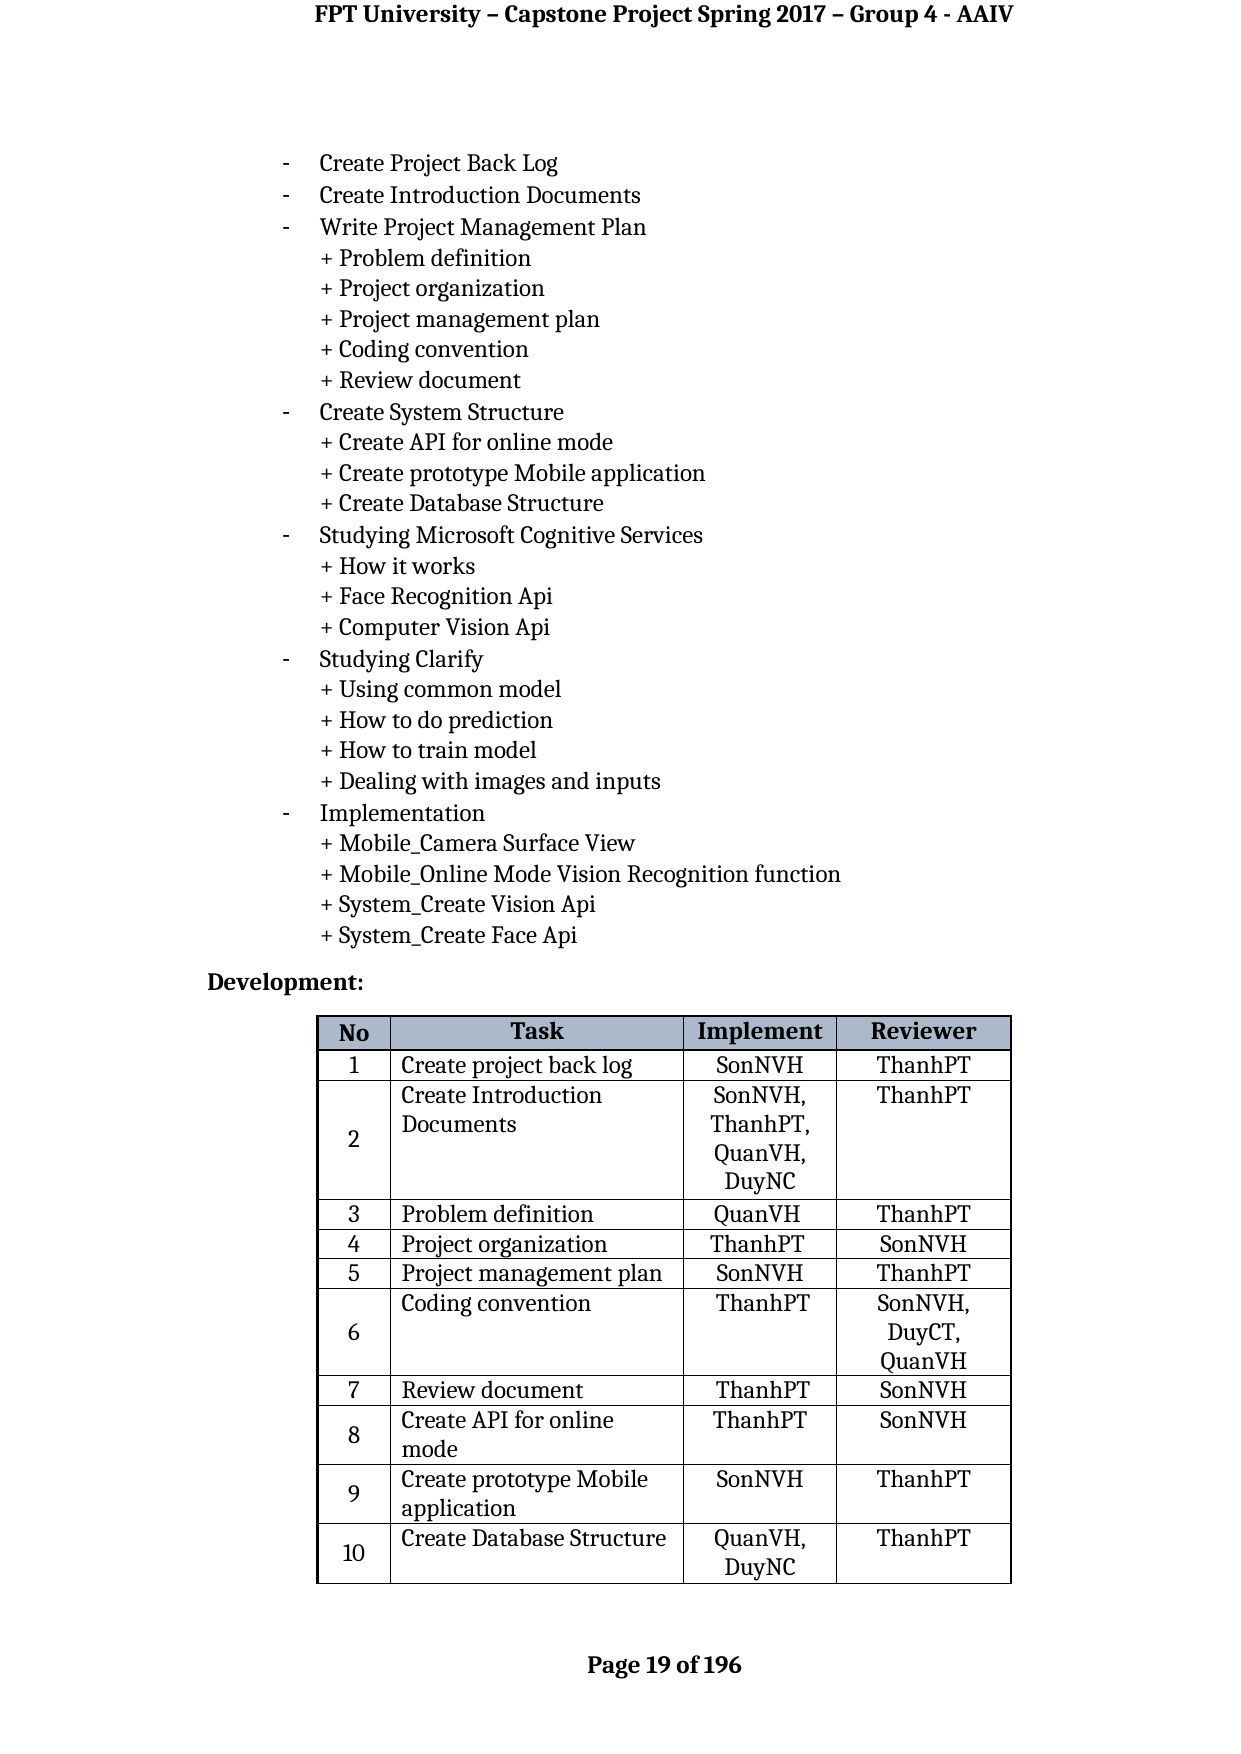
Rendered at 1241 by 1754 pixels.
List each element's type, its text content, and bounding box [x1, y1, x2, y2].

list + Dealing with images and inputs [319, 767, 1122, 795]
list + Project management plan [319, 305, 1122, 333]
table_cell SonNVH [837, 1230, 1010, 1258]
table_cell 1 [319, 1051, 390, 1080]
table_cell Create prototype Mobile application [391, 1465, 683, 1523]
table_cell ThanhPT [684, 1376, 836, 1405]
list + Create prototype Mobile application [319, 459, 1122, 487]
list + Create Database Structure [319, 489, 1122, 518]
table_cell 10 [319, 1524, 390, 1582]
table_cell SonNVH [684, 1259, 836, 1288]
list + How to do prediction [319, 706, 1122, 734]
list + Face Recognition Api [319, 582, 1122, 611]
table_cell 7 [319, 1376, 390, 1405]
table_cell 5 [319, 1259, 390, 1288]
table_cell ThanhPT [684, 1289, 836, 1375]
table_cell ThanhPT [837, 1259, 1010, 1288]
list Create Introduction Documents [282, 179, 1122, 210]
table_header Task [391, 1017, 683, 1049]
table_header Reviewer [837, 1017, 1010, 1049]
table_cell 6 [319, 1289, 390, 1375]
list + Coding convention [319, 335, 1122, 364]
table_cell 2 [319, 1081, 390, 1199]
list + System_Create Face Api [319, 921, 1122, 949]
table_cell SonNVH [684, 1465, 836, 1523]
table_cell Create project back log [391, 1051, 683, 1080]
table_cell ThanhPT [837, 1524, 1010, 1582]
table_cell QuanVH, DuyNC [684, 1524, 836, 1582]
table_cell 4 [319, 1230, 390, 1258]
table_cell 8 [319, 1406, 390, 1464]
table_cell Create Introduction Documents [391, 1081, 683, 1199]
table_header No [319, 1017, 390, 1049]
table_cell ThanhPT [837, 1051, 1010, 1080]
table_cell Project management plan [391, 1259, 683, 1288]
list + Review document [319, 366, 1122, 394]
table_cell ThanhPT [837, 1081, 1010, 1199]
table_cell Create API for online mode [391, 1406, 683, 1464]
table_cell SonNVH [837, 1376, 1010, 1405]
table_cell Review document [391, 1376, 683, 1405]
list + How it works [319, 552, 1122, 581]
table_cell 9 [319, 1465, 390, 1523]
list Create System Structure [282, 396, 1122, 426]
table_cell Project organization [391, 1230, 683, 1258]
table_cell SonNVH [684, 1051, 836, 1080]
list + System_Create Vision Api [319, 890, 1122, 919]
list Studying Clarify [282, 643, 1122, 673]
list + Create API for online mode [319, 428, 1122, 457]
list + How to train model [319, 736, 1122, 765]
table_cell ThanhPT [684, 1230, 836, 1258]
table_cell SonNVH, DuyCT, QuanVH [837, 1289, 1010, 1375]
table_cell 3 [319, 1200, 390, 1228]
table_cell Create Database Structure [391, 1524, 683, 1582]
list + Problem definition [319, 244, 1122, 273]
table_cell ThanhPT [684, 1406, 836, 1464]
text Development: [207, 968, 1122, 996]
table_cell ThanhPT [837, 1200, 1010, 1228]
list Studying Microsoft Cognitive Services [282, 519, 1122, 550]
list + Project organization [319, 274, 1122, 303]
table_cell SonNVH, ThanhPT, QuanVH, DuyNC [684, 1081, 836, 1199]
table_header Implement [684, 1017, 836, 1049]
list + Computer Vision Api [319, 613, 1122, 641]
list Write Project Management Plan [282, 212, 1122, 242]
table_cell ThanhPT [837, 1465, 1010, 1523]
table_cell Coding convention [391, 1289, 683, 1375]
list + Using common model [319, 675, 1122, 704]
list Implementation [282, 797, 1122, 827]
table_cell Problem definition [391, 1200, 683, 1228]
table_cell SonNVH [837, 1406, 1010, 1464]
list Create Project Back Log [282, 147, 1122, 177]
list + Mobile_Online Mode Vision Recognition function [319, 860, 1122, 888]
list + Mobile_Camera Surface View [319, 829, 1122, 858]
table_cell QuanVH [684, 1200, 836, 1228]
